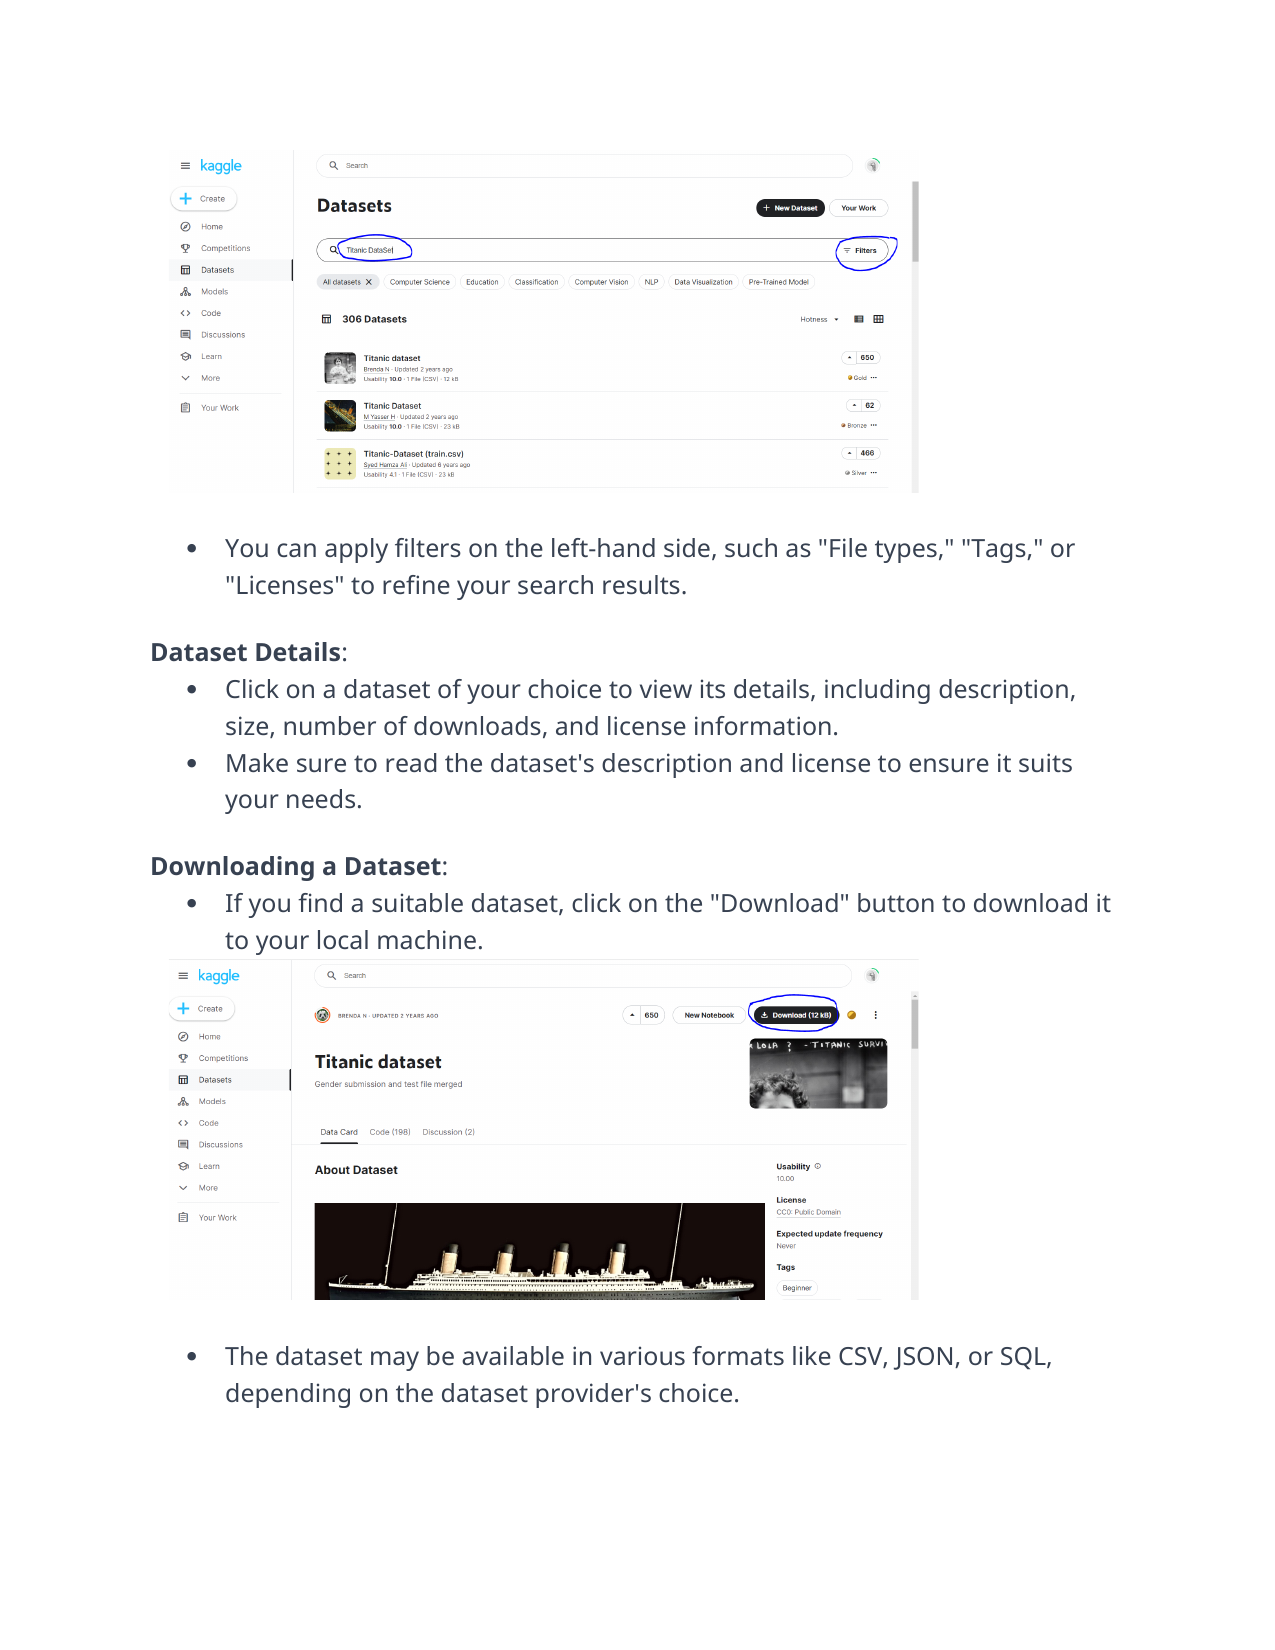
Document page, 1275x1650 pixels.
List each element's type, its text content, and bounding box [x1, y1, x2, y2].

list The dataset may be available in various formats like CSV, JSON, or SQL, depending on the dataset provider's choice. [187, 1339, 1125, 1410]
list Click on a dataset of your choice to view its details, including description, size, number of downloads, and license information. [187, 672, 1125, 742]
text Dataset Details: [150, 635, 1125, 669]
list Make sure to read the dataset's description and license to ensure it suits your needs. [187, 745, 1125, 816]
list If you find a suitable dataset, click on the "Download" button to download it to your local machine. [187, 886, 1125, 957]
text Downloading a Dataset: [150, 849, 1125, 883]
list You can apply filters on the left-hand side, such as "File types," "Tags," or "Licenses" to refine your search results. [187, 531, 1125, 602]
